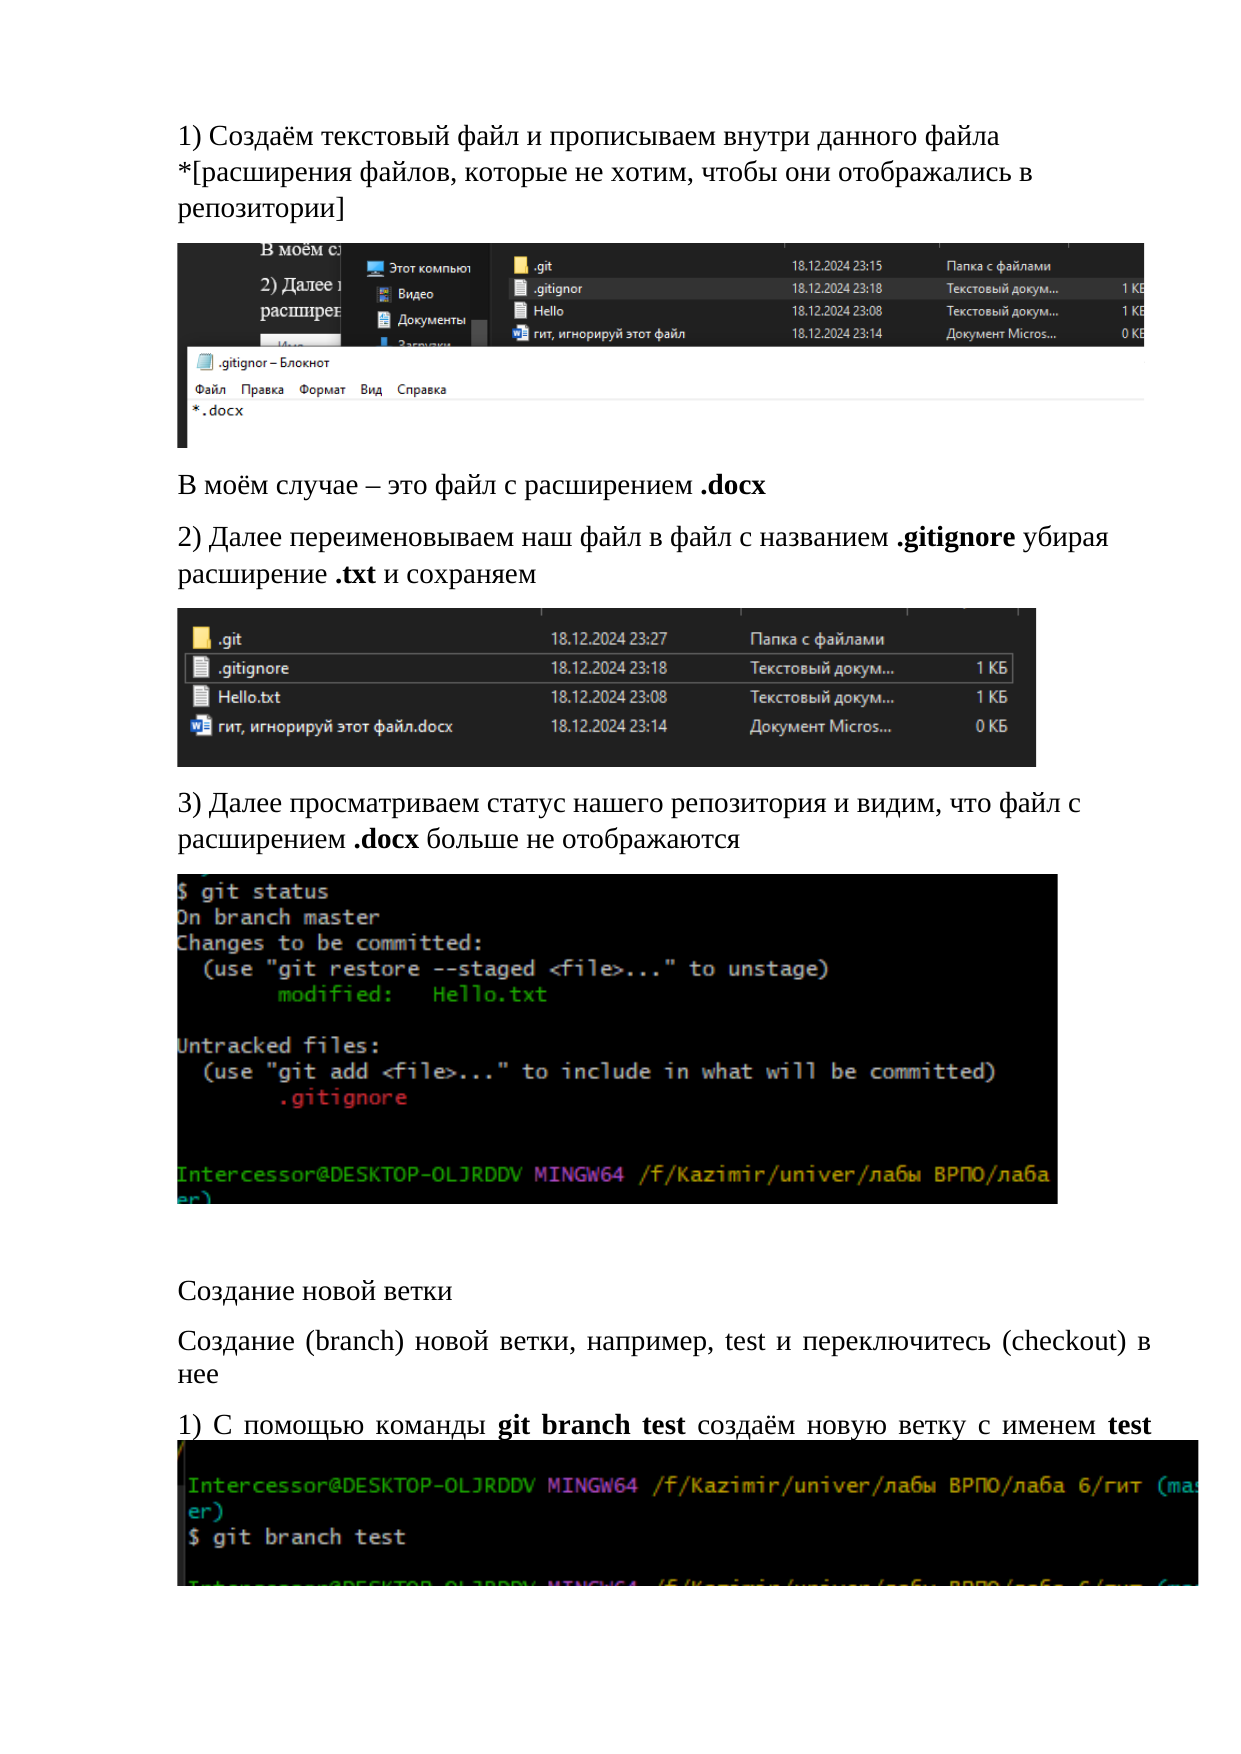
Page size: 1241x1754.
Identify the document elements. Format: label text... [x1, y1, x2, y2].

picture [177, 1440, 1199, 1586]
text 3) Далее просматриваем статус нашего репозитория и видим, что файл с расширением .docx больше не отображаются [177, 785, 1152, 855]
text 1) Создаём текстовый файл и прописываем внутри данного файла *[расширения файлов, которые не хотим, чтобы они отображались в репозитории] [177, 118, 1152, 224]
text В моём случае – это файл с расширением .docx [177, 467, 1152, 500]
picture [177, 874, 1058, 1204]
text 1) С помощью команды git branch test создаём новую ветку с именем test [177, 1407, 1152, 1440]
picture [177, 243, 1145, 448]
picture [177, 608, 1037, 767]
text Создание (branch) новой ветки, например, test и переключитесь (checkout) в нее [177, 1323, 1152, 1390]
text Создание новой ветки [177, 1273, 1152, 1306]
text 2) Далее переименовываем наш файл в файл с названием .gitignore убирая расширение .txt и сохраняем [177, 519, 1152, 589]
